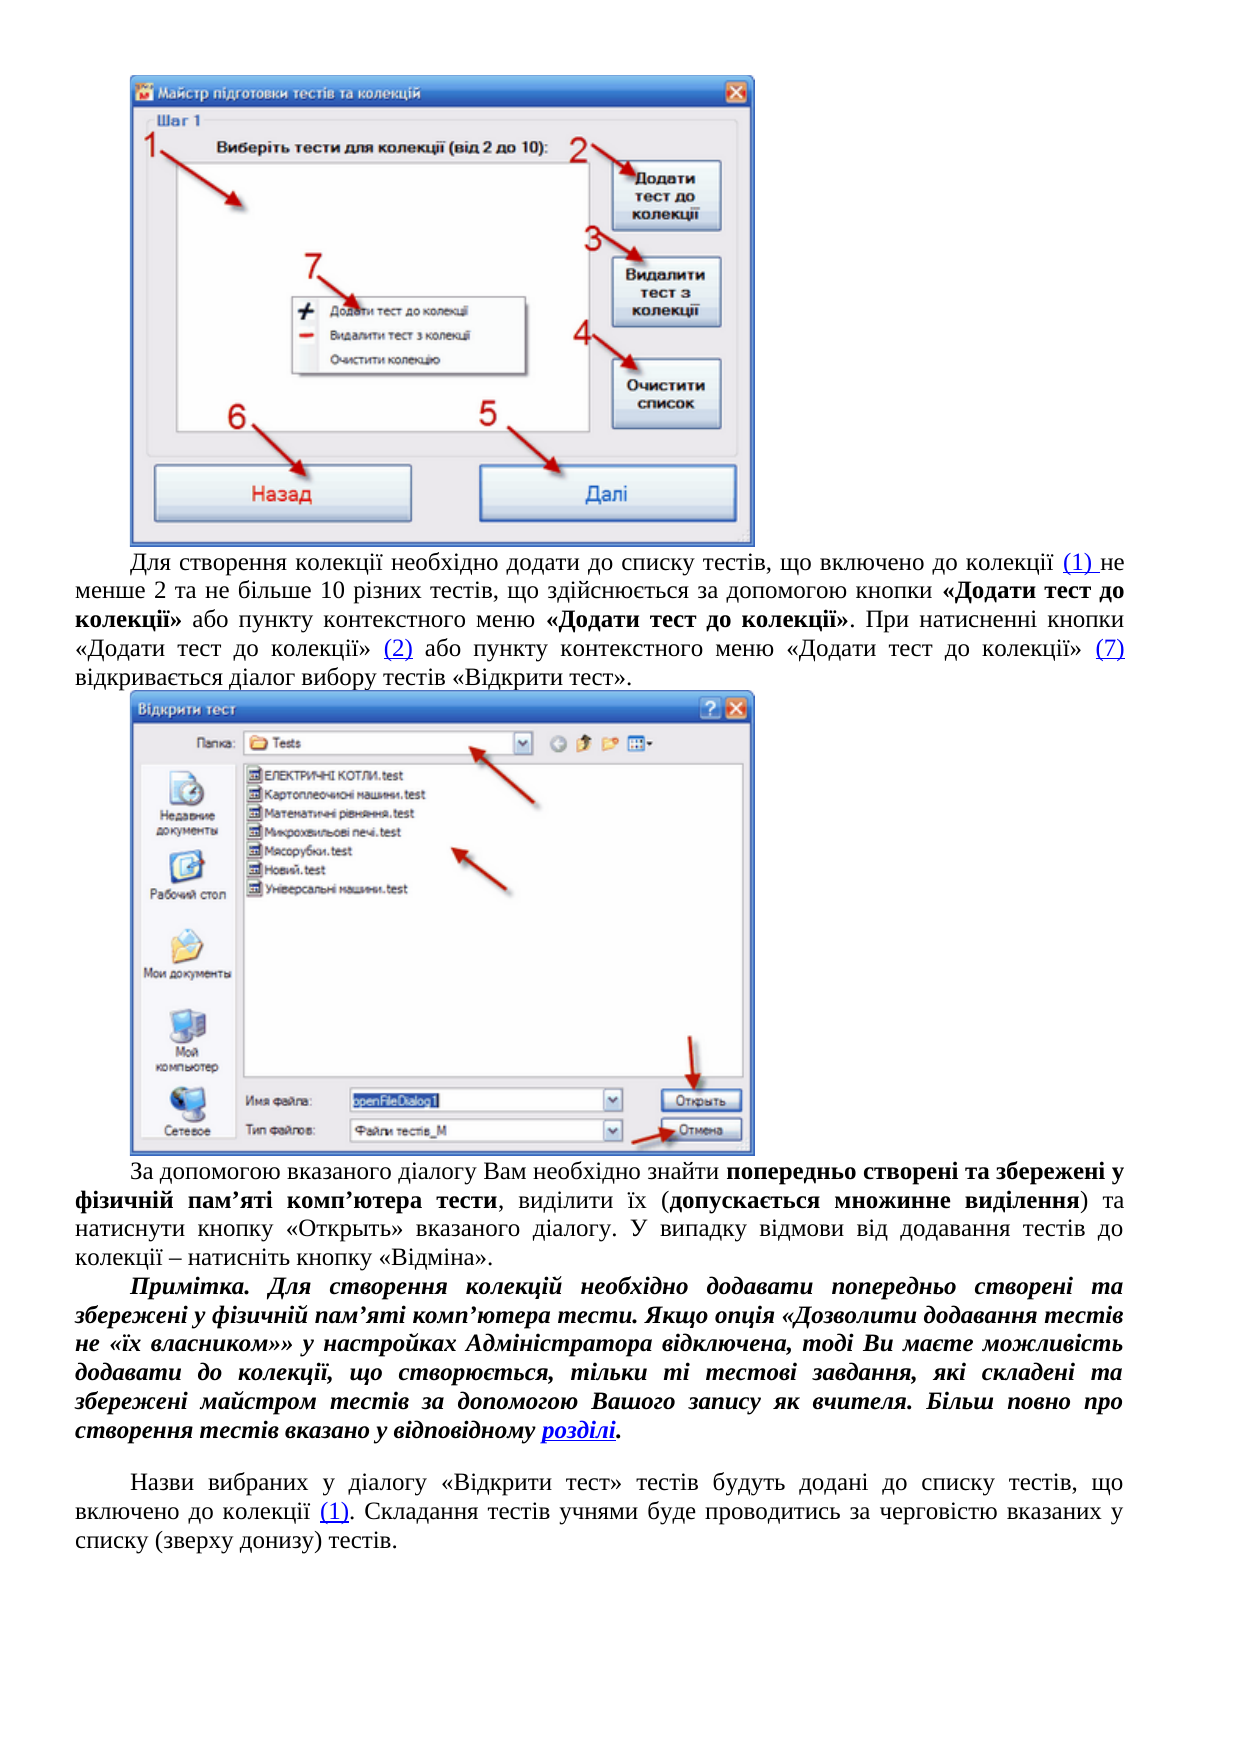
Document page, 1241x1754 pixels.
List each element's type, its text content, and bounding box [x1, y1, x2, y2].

picture [129, 75, 755, 547]
text Для створення колекції необхідно додати до списку тестів, що включено до колекції (1) не менше 2 та не більше 10 різних тестів, що здійснюється за допомогою кнопки «Додати тест до колекції» або пункту контекстного меню «Додати тест до колекції». При натисненні кнопки «Додати тест до колекції» (2) або пункту контекстного меню «Додати тест до колекції» (7) відкривається діалог вибору тестів «Відкрити тест». [75, 547, 1124, 690]
text Назви вибраних у діалогу «Відкрити тест» тестів будуть додані до списку тестів, що включено до колекції (1). Складання тестів учнями буде проводитись за черговістю вказаних у списку (зверху донизу) тестів. [75, 1467, 1124, 1554]
text За допомогою вказаного діалогу Вам необхідно знайти попередньо створені та збережені у фізичній пам’яті комп’ютера тести, виділити їх (допускається множинне виділення) та натиснути кнопку «Открыть» вказаного діалогу. У випадку відмови від додавання тестів до колекції – натисніть кнопку «Відміна». [75, 1156, 1124, 1271]
text Примітка. Для створення колекцій необхідно додавати попередньо створені та збережені у фізичній пам’яті комп’ютера тести. Якщо опція «Дозволити додавання тестів не «їх власником»» у настройках Адміністратора відключена, тоді Ви маєте можливість додавати до колекції, що створюється, тільки ті тестові завдання, які складені та збережені майстром тестів за допомогою Вашого запису як вчителя. Більш повно про створення тестів вказано у відповідному розділі. [75, 1271, 1124, 1443]
picture [129, 690, 755, 1156]
